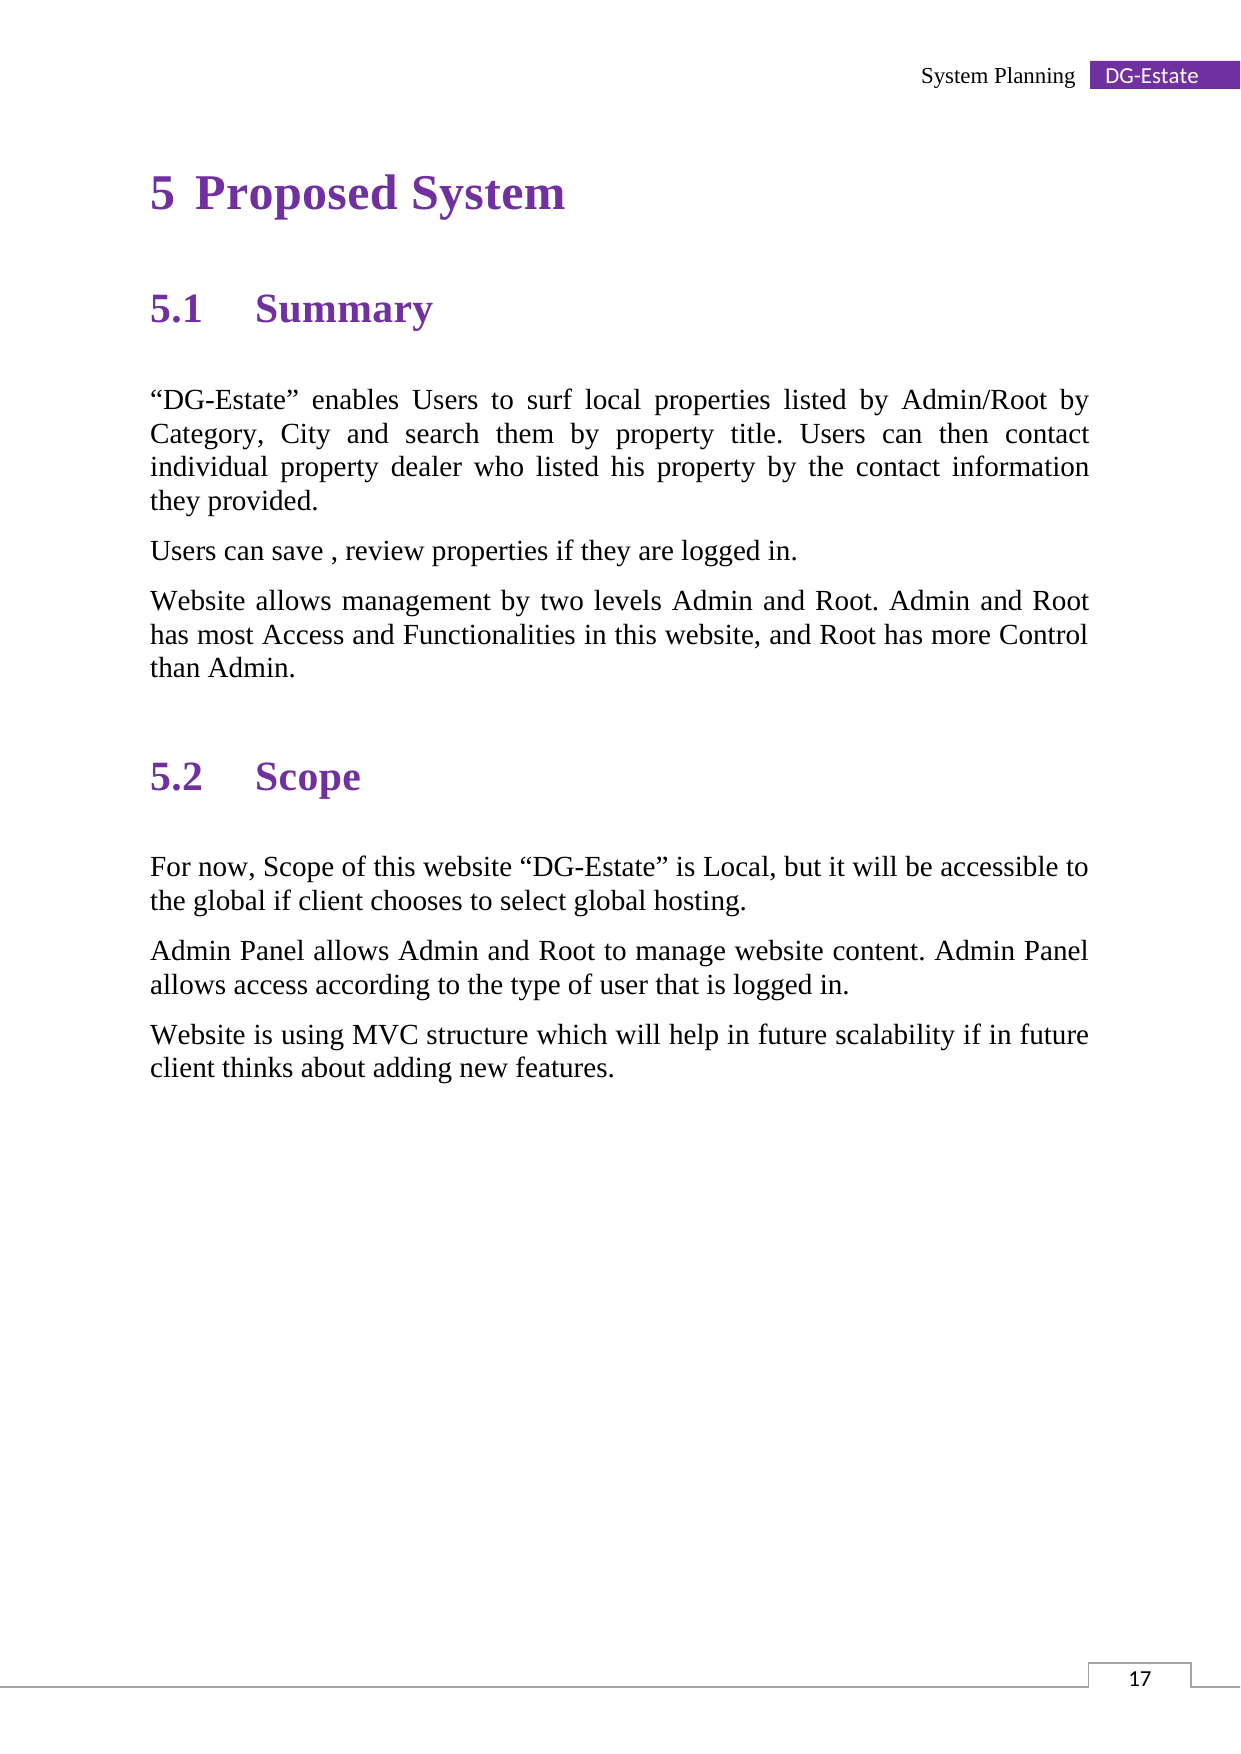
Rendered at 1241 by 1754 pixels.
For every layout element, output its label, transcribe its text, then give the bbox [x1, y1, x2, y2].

text Website allows management by two levels Admin and Root. Admin and Root has most Access and Functionalities in this website, and Root has more Control than Admin. [150, 583, 1090, 684]
subtitle Summary [150, 284, 1090, 332]
text For now, Scope of this website “DG-Estate” is Local, but it will be accessible to the global if client chooses to select global hosting. [150, 849, 1090, 917]
subtitle Scope [150, 751, 1090, 799]
text Admin Panel allows Admin and Root to manage website content. Admin Panel allows access according to the type of user that is logged in. [150, 933, 1090, 1000]
subtitle Proposed System [150, 162, 1090, 220]
text Website is using MVC structure which will help in future scalability if in future client thinks about adding new features. [150, 1017, 1090, 1084]
text Users can save , review properties if they are logged in. [150, 533, 1090, 567]
text “DG-Estate” enables Users to surf local properties listed by Admin/Root by Category, City and search them by property title. Users can then contact individual property dealer who listed his property by the contact information they provided. [150, 382, 1090, 517]
